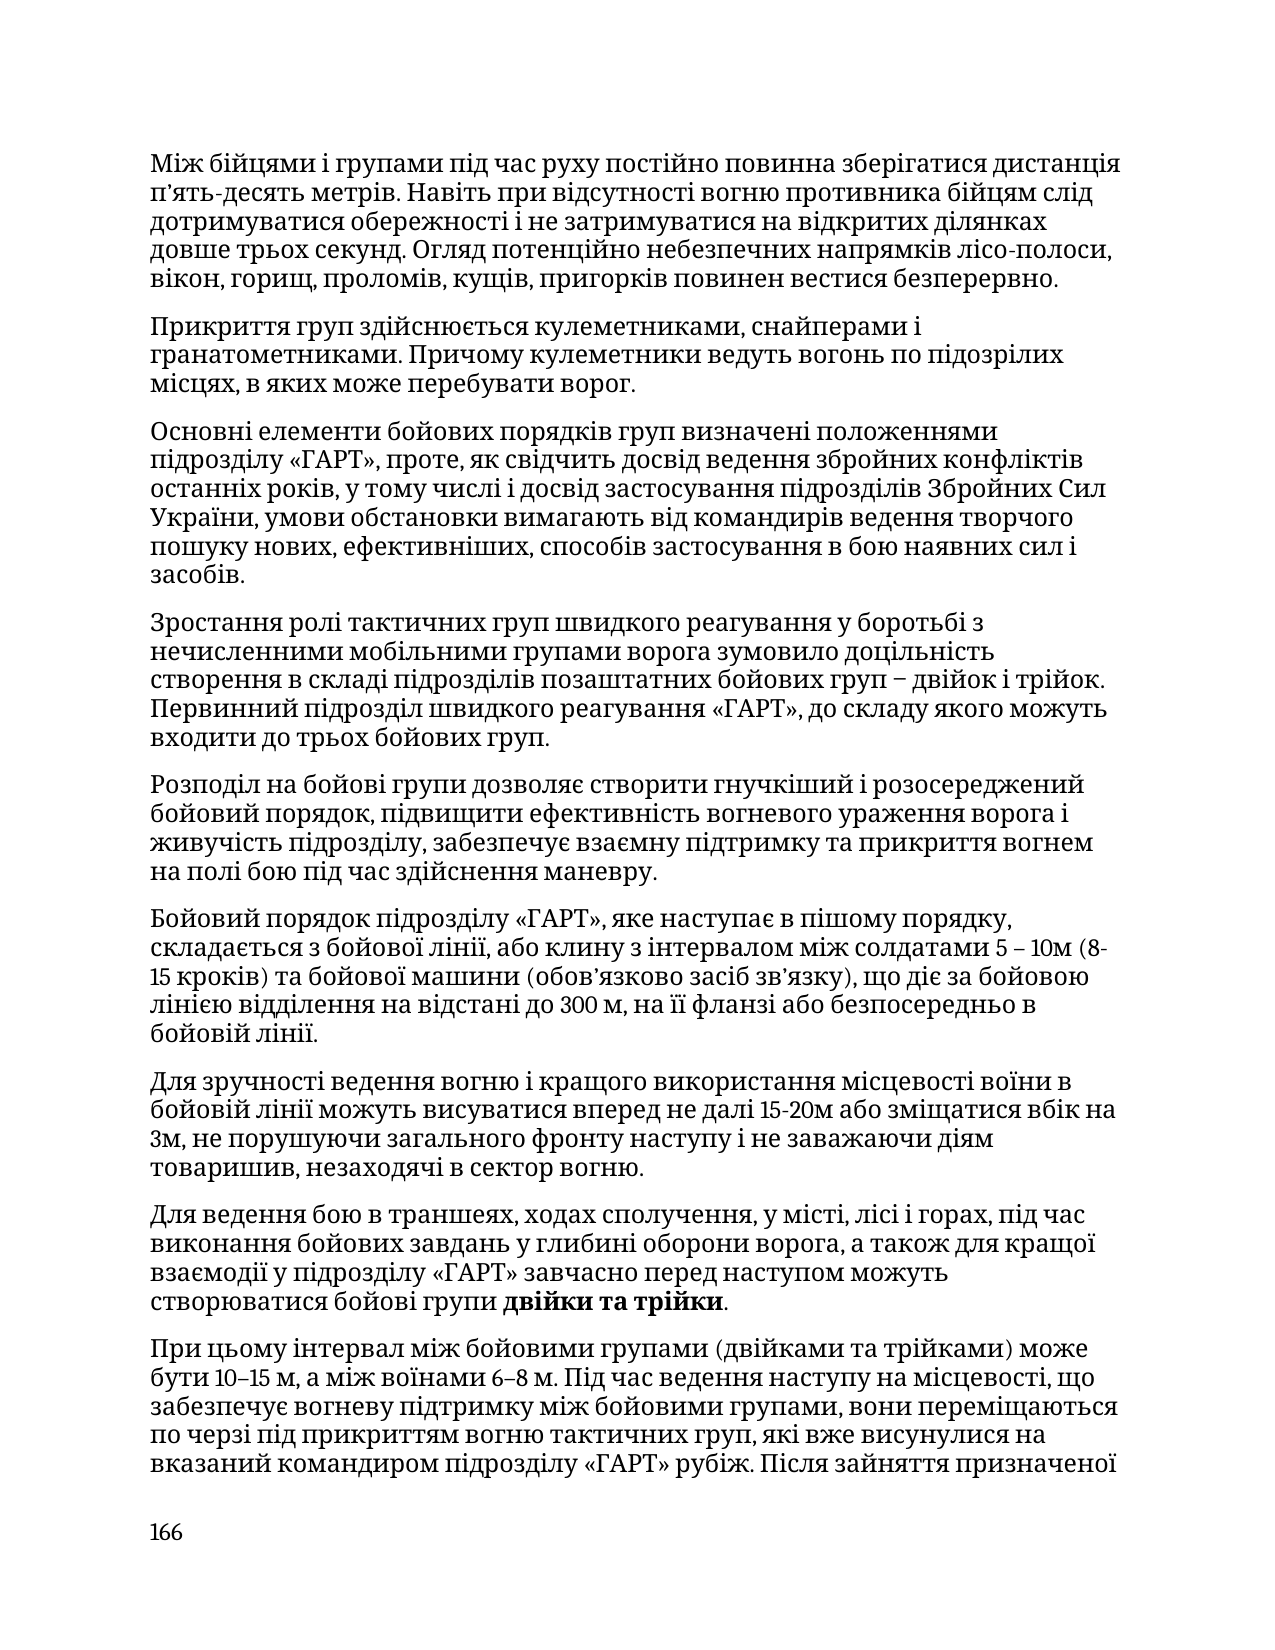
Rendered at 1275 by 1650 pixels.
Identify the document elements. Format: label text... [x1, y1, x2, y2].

text Бойовий порядок підрозділу «ГАРТ», яке наступає в пішому порядку, складається з бойової лінії, або клину з інтервалом між солдатами 5 – 10м (8-15 кроків) та бойової машини (обов’язково засіб зв’язку), що діє за бойовою лінією відділення на відстані до 300 м, на її фланзі або безпосередньо в бойовій лінії. [150, 905, 1125, 1049]
text Для зручності ведення вогню і кращого використання місцевості воїни в бойовій лінії можуть висуватися вперед не далі 15-20м або зміщатися вбік на 3м, не порушуючи загального фронту наступу і не заважаючи діям товаришив, незаходячі в сектор вогню. [150, 1067, 1125, 1182]
text Зростання ролі тактичних груп швидкого реагування у боротьбі з нечисленними мобільними групами ворога зумовило доцільність створення в складі підрозділів позаштатних бойових груп ‒ двійок і трійок. Первинний підрозділ швидкого реагування «ГАРТ», до складу якого можуть входити до трьох бойових груп. [150, 609, 1125, 752]
text Між бійцями і групами під час руху постійно повинна зберігатися дистанція п’ять-десять метрів. Навіть при відсутності вогню противника бійцям слід дотримуватися обережності і не затримуватися на відкритих ділянках довше трьох секунд. Огляд потенційно небезпечних напрямків лісо-полоси, вікон, горищ, проломів, кущів, пригорків повинен вестися безперервно. [150, 150, 1125, 294]
text Розподіл на бойові групи дозволяє створити гнучкіший і розосереджений бойовий порядок, підвищити ефективність вогневого ураження ворога і живучість підрозділу, забезпечує взаємну підтримку та прикриття вогнем на полі бою під час здійснення маневру. [150, 771, 1125, 886]
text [150, 1335, 1125, 1479]
text Прикриття груп здійснюється кулеметниками, снайперами і гранатометниками. Причому кулеметники ведуть вогонь по підозрілих місцях, в яких може перебувати ворог. [150, 312, 1125, 399]
text Для ведення бою в траншеях, ходах сполучення, у місті, лісі і горах, під час виконання бойових завдань у глибині оборони ворога, а також для кращої взаємодії у підрозділу «ГАРТ» завчасно перед наступом можуть створюватися бойові групи двійки та трійки. [150, 1201, 1125, 1316]
text Основні елементи бойових порядків груп визначені положеннями підрозділу «ГАРТ», проте, як свідчить досвід ведення збройних конфліктів останніх років, у тому числі і досвід застосування підрозділів Збройних Сил України, умови обстановки вимагають від командирів ведення творчого пошуку нових, ефективніших, способів застосування в бою наявних сил і засобів. [150, 417, 1125, 590]
